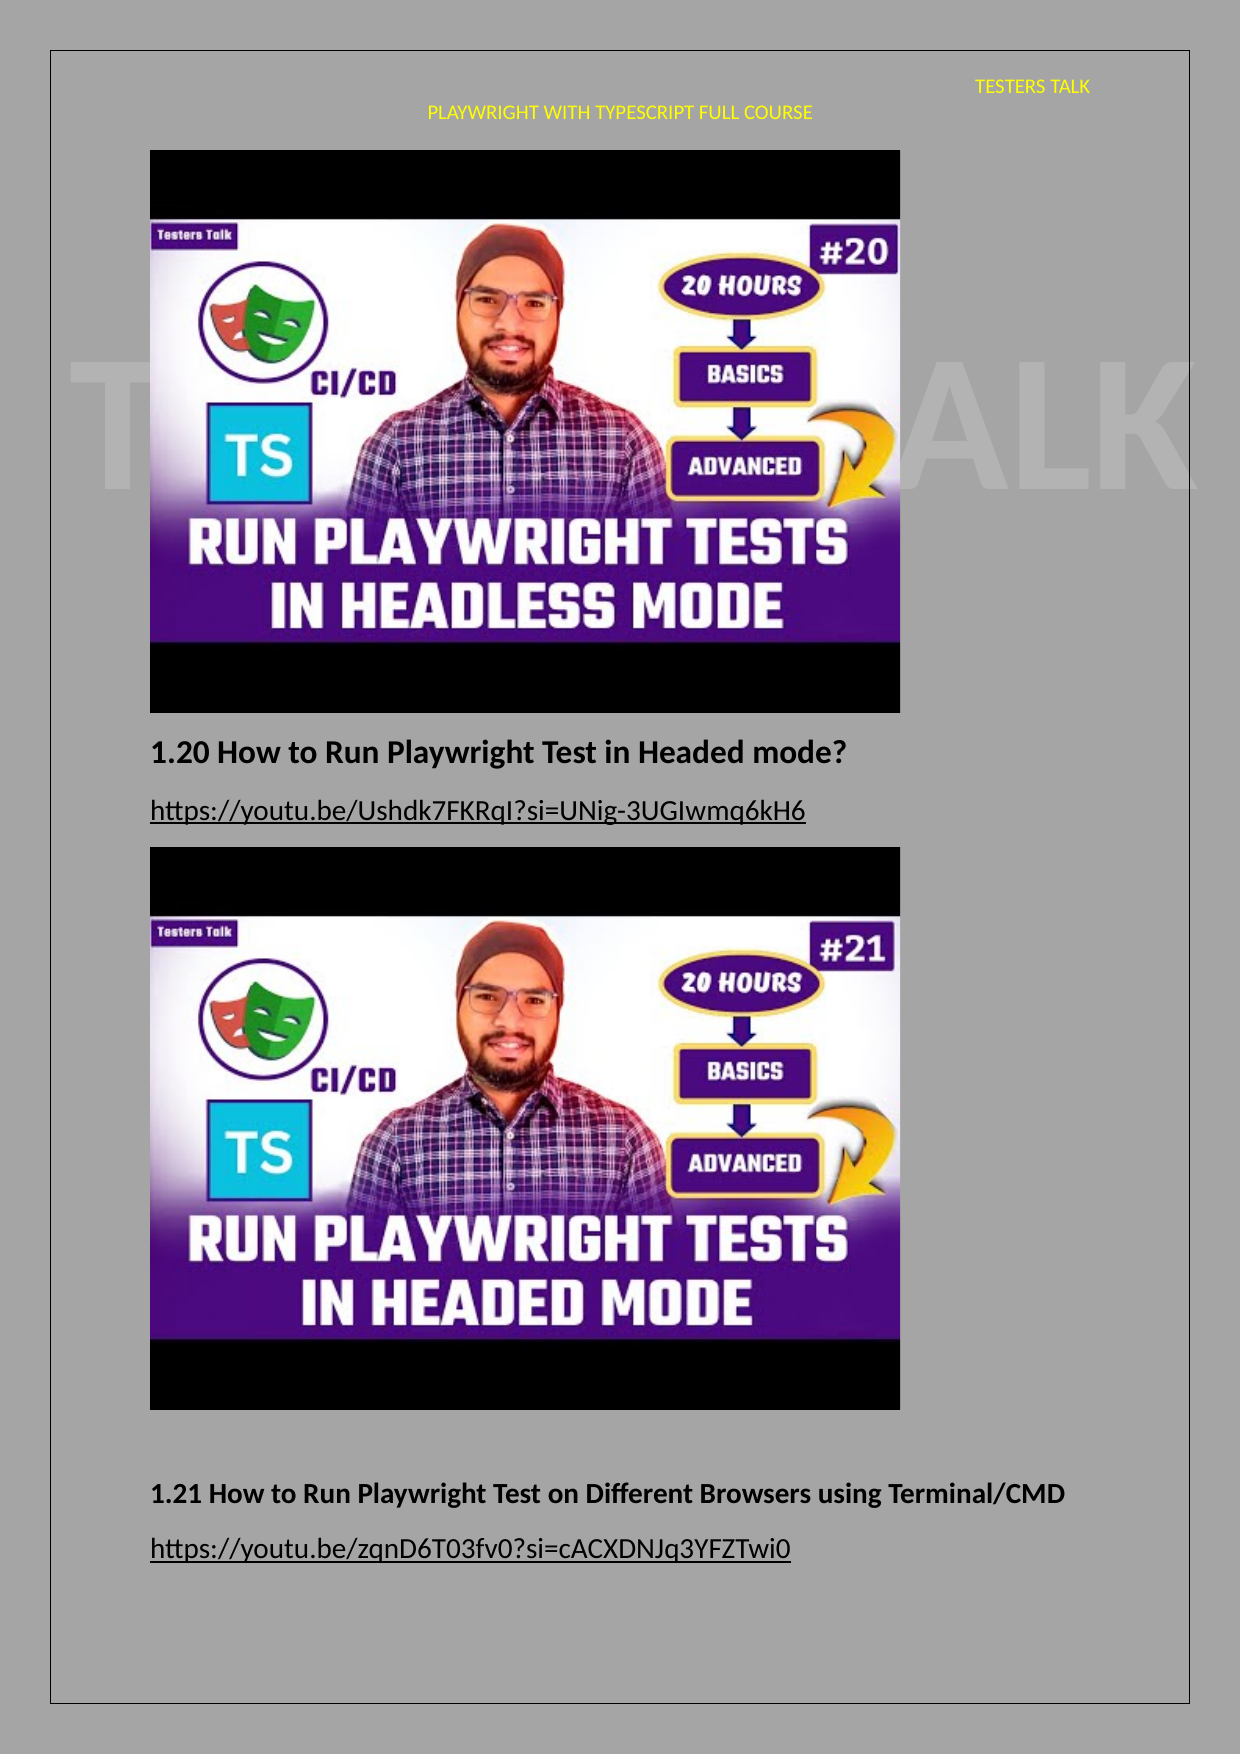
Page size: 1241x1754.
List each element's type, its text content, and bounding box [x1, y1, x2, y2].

list https://youtu.be/Ushdk7FKRqI?si=UNig-3UGIwmq6kH6 [150, 792, 1090, 828]
list 1.20 How to Run Playwright Test in Headed mode? [150, 731, 1090, 772]
picture [150, 847, 901, 1410]
list https://youtu.be/zqnD6T03fv0?si=cACXDNJq3YFZTwi0 [150, 1530, 1090, 1566]
picture [150, 150, 901, 713]
list 1.21 How to Run Playwright Test on Different Browsers using Terminal/CMD [150, 1475, 1090, 1511]
